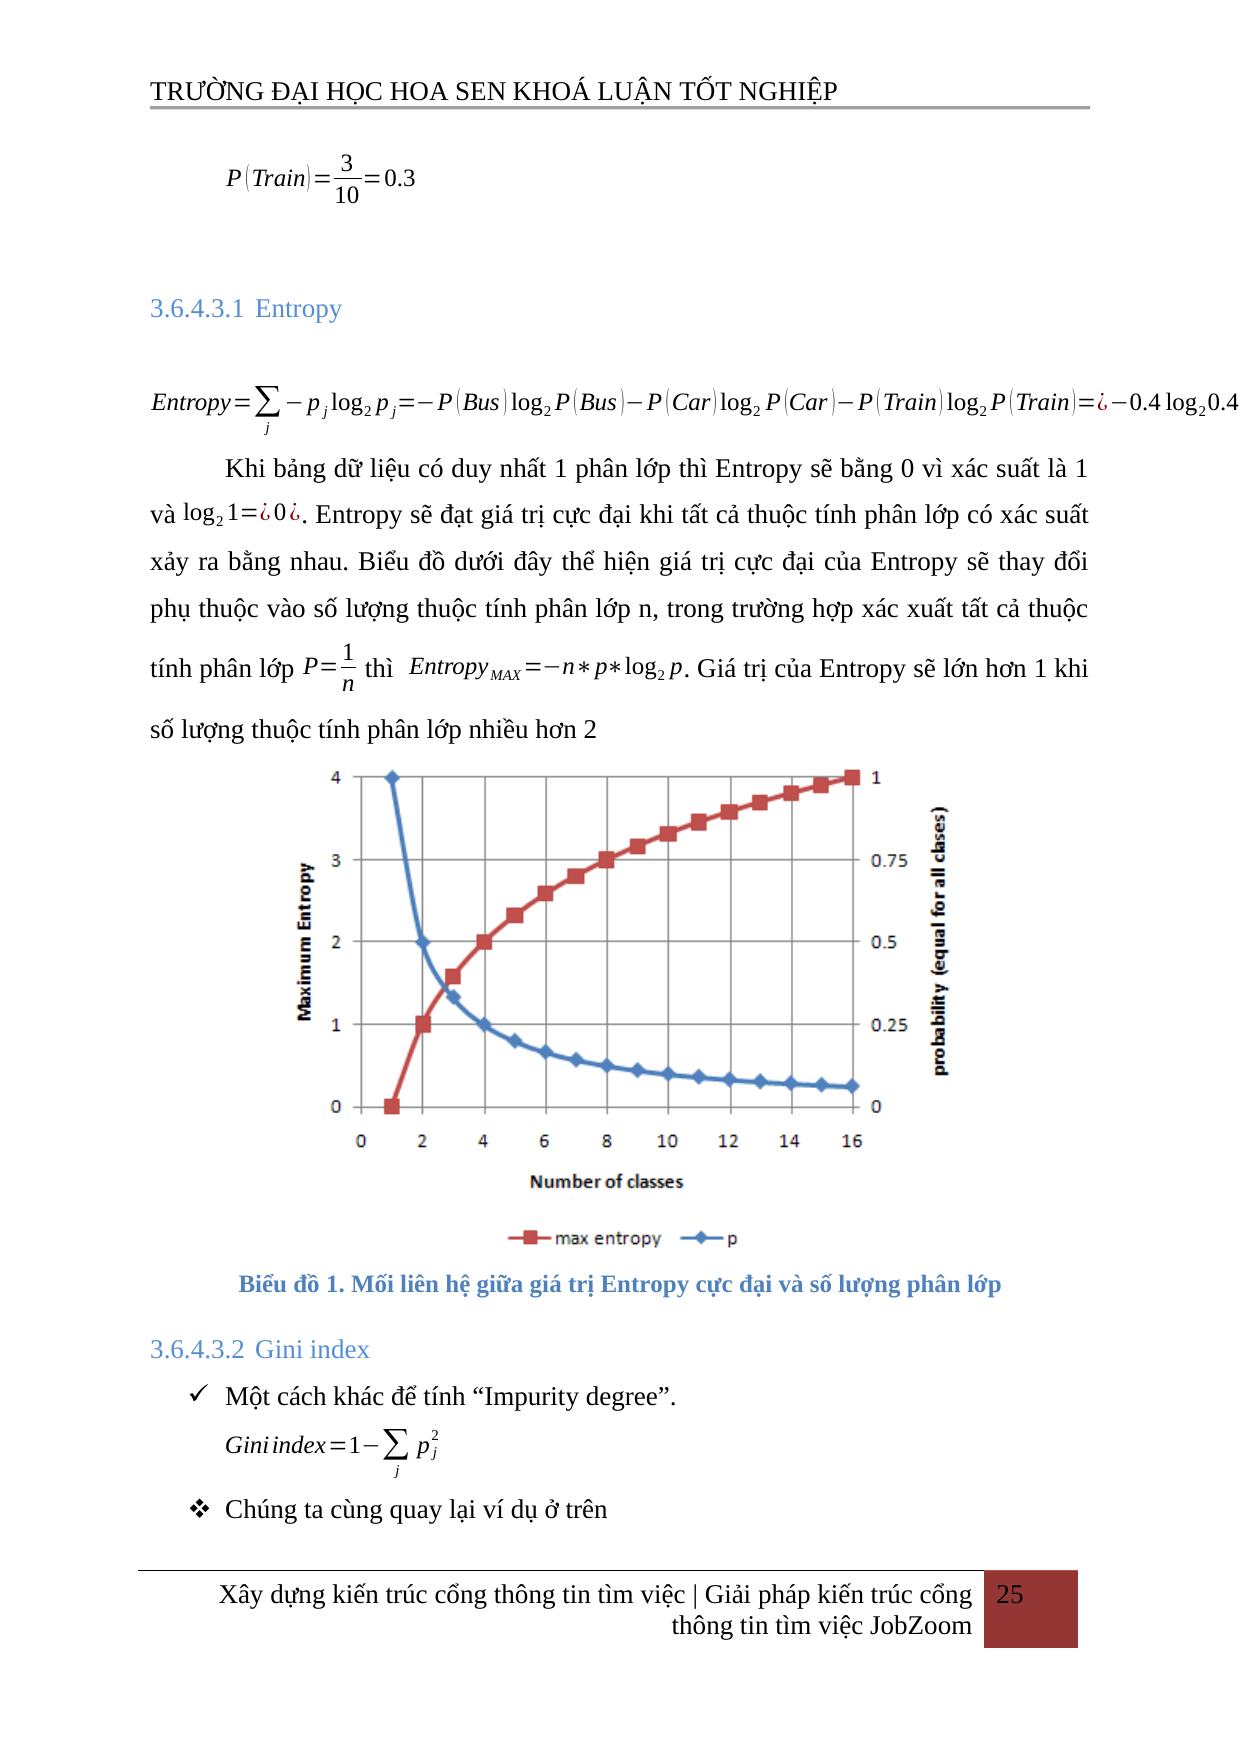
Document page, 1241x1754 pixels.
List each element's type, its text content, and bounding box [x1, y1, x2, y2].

picture [271, 759, 970, 1254]
subtitle Entropy [150, 292, 1090, 323]
text Biểu đồ 1. Mối liên hệ giữa giá trị Entropy cực đại và số lượng phân lớp [150, 1269, 1090, 1298]
list Một cách khác để tính “Impurity degree”. [187, 1379, 1090, 1411]
text Khi bảng dữ liệu có duy nhất 1 phân lớp thì Entropy sẽ bằng 0 vì xác suất là 1 và . Entropy sẽ đạt giá trị cực đại khi tất cả thuộc tính phân lớp có xác suất xảy ra bằng nhau. Biểu đồ dưới đây thể hiện giá trị cực đại của Entropy sẽ thay đổi phụ thuộc vào số lượng thuộc tính phân lớp n, trong trường hợp xác xuất tất cả thuộc tính phân lớp thì . Giá trị của Entropy sẽ lớn hơn 1 khi số lượng thuộc tính phân lớp nhiều hơn 2 [150, 452, 1090, 744]
subtitle Gini index [150, 1333, 1090, 1364]
list Chúng ta cùng quay lại ví dụ ở trên [187, 1493, 1090, 1524]
